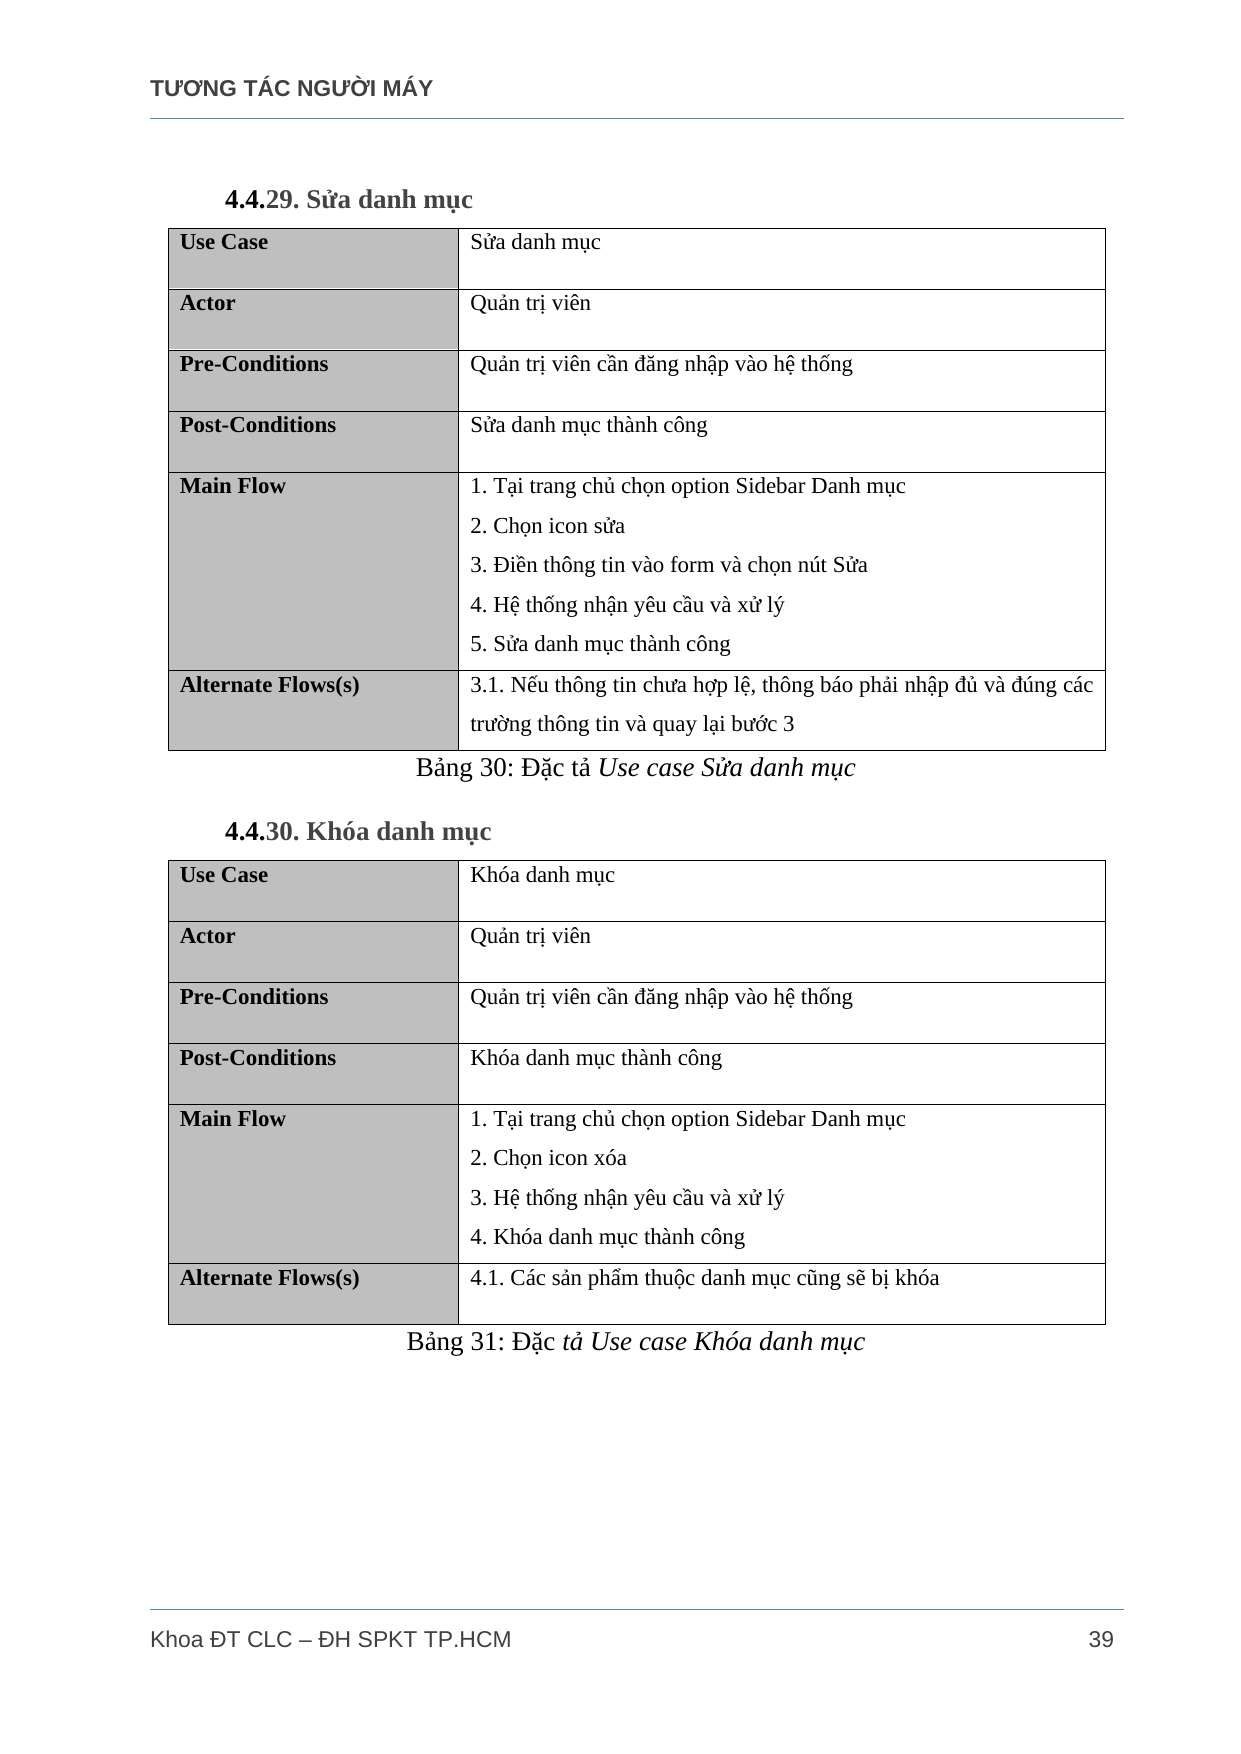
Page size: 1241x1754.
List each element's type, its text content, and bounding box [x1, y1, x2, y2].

subtitle 4.4.29. Sửa danh mục [150, 183, 1124, 214]
table_cell Quản trị viên [459, 922, 1105, 982]
table_cell Quản trị viên [459, 290, 1105, 349]
table_header Khóa danh mục [459, 861, 1105, 921]
table_cell Actor [169, 290, 458, 349]
table_cell Post-Conditions [169, 1044, 458, 1104]
table_cell Actor [169, 922, 458, 982]
table_cell Alternate Flows(s) [169, 1264, 458, 1324]
table_cell Post-Conditions [169, 412, 458, 472]
table_cell 1. Tại trang chủ chọn option Sidebar Danh mục 2. Chọn icon sửa 3. Điền thông tin vào form và chọn nút Sửa 4. Hệ thống nhận yêu cầu và xử lý 5. Sửa danh mục thành công [459, 473, 1105, 670]
table_cell Alternate Flows(s) [169, 671, 458, 750]
table_cell Pre-Conditions [169, 983, 458, 1043]
table_cell Main Flow [169, 473, 458, 670]
table_cell Khóa danh mục thành công [459, 1044, 1105, 1104]
text Bảng 31: Đặc tả Use case Khóa danh mục [150, 1325, 1124, 1356]
table_cell Quản trị viên cần đăng nhập vào hệ thống [459, 351, 1105, 411]
table_header Use Case [169, 229, 458, 288]
table_cell 4.1. Các sản phẩm thuộc danh mục cũng sẽ bị khóa [459, 1264, 1105, 1324]
table_cell Pre-Conditions [169, 351, 458, 411]
table_cell 3.1. Nếu thông tin chưa hợp lệ, thông báo phải nhập đủ và đúng các trường thông tin và quay lại bước 3 [459, 671, 1105, 750]
table_header Sửa danh mục [459, 229, 1105, 288]
table_cell Sửa danh mục thành công [459, 412, 1105, 472]
table_cell Main Flow [169, 1105, 458, 1263]
subtitle 4.4.30. Khóa danh mục [150, 816, 1124, 847]
table_header Use Case [169, 861, 458, 921]
text Bảng 30: Đặc tả Use case Sửa danh mục [150, 751, 1124, 782]
table_cell 1. Tại trang chủ chọn option Sidebar Danh mục 2. Chọn icon xóa 3. Hệ thống nhận yêu cầu và xử lý 4. Khóa danh mục thành công [459, 1105, 1105, 1263]
table_cell Quản trị viên cần đăng nhập vào hệ thống [459, 983, 1105, 1043]
